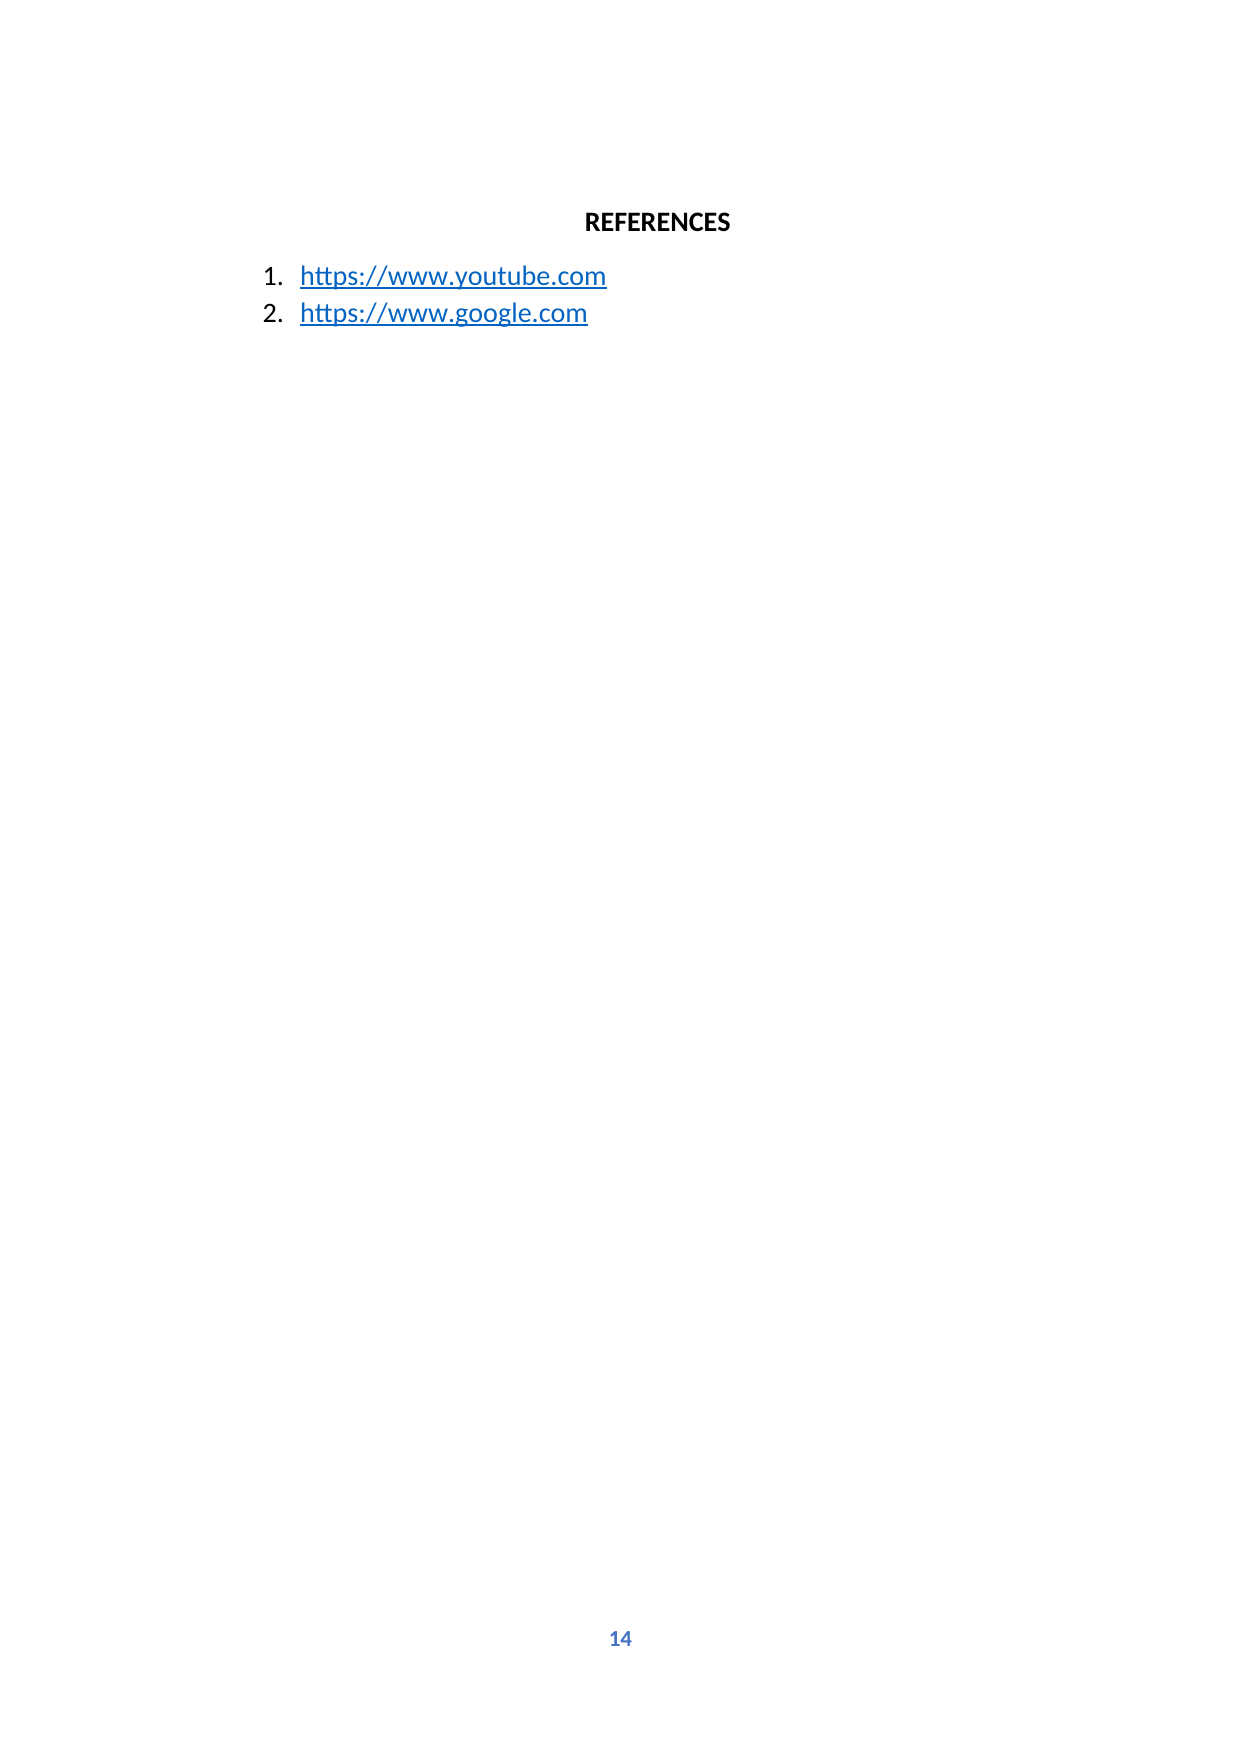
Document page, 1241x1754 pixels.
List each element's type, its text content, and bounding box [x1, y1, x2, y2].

text REFERENCES [150, 204, 1090, 238]
list https://www.youtube.com [262, 257, 1090, 292]
list https://www.google.com [262, 294, 1090, 329]
